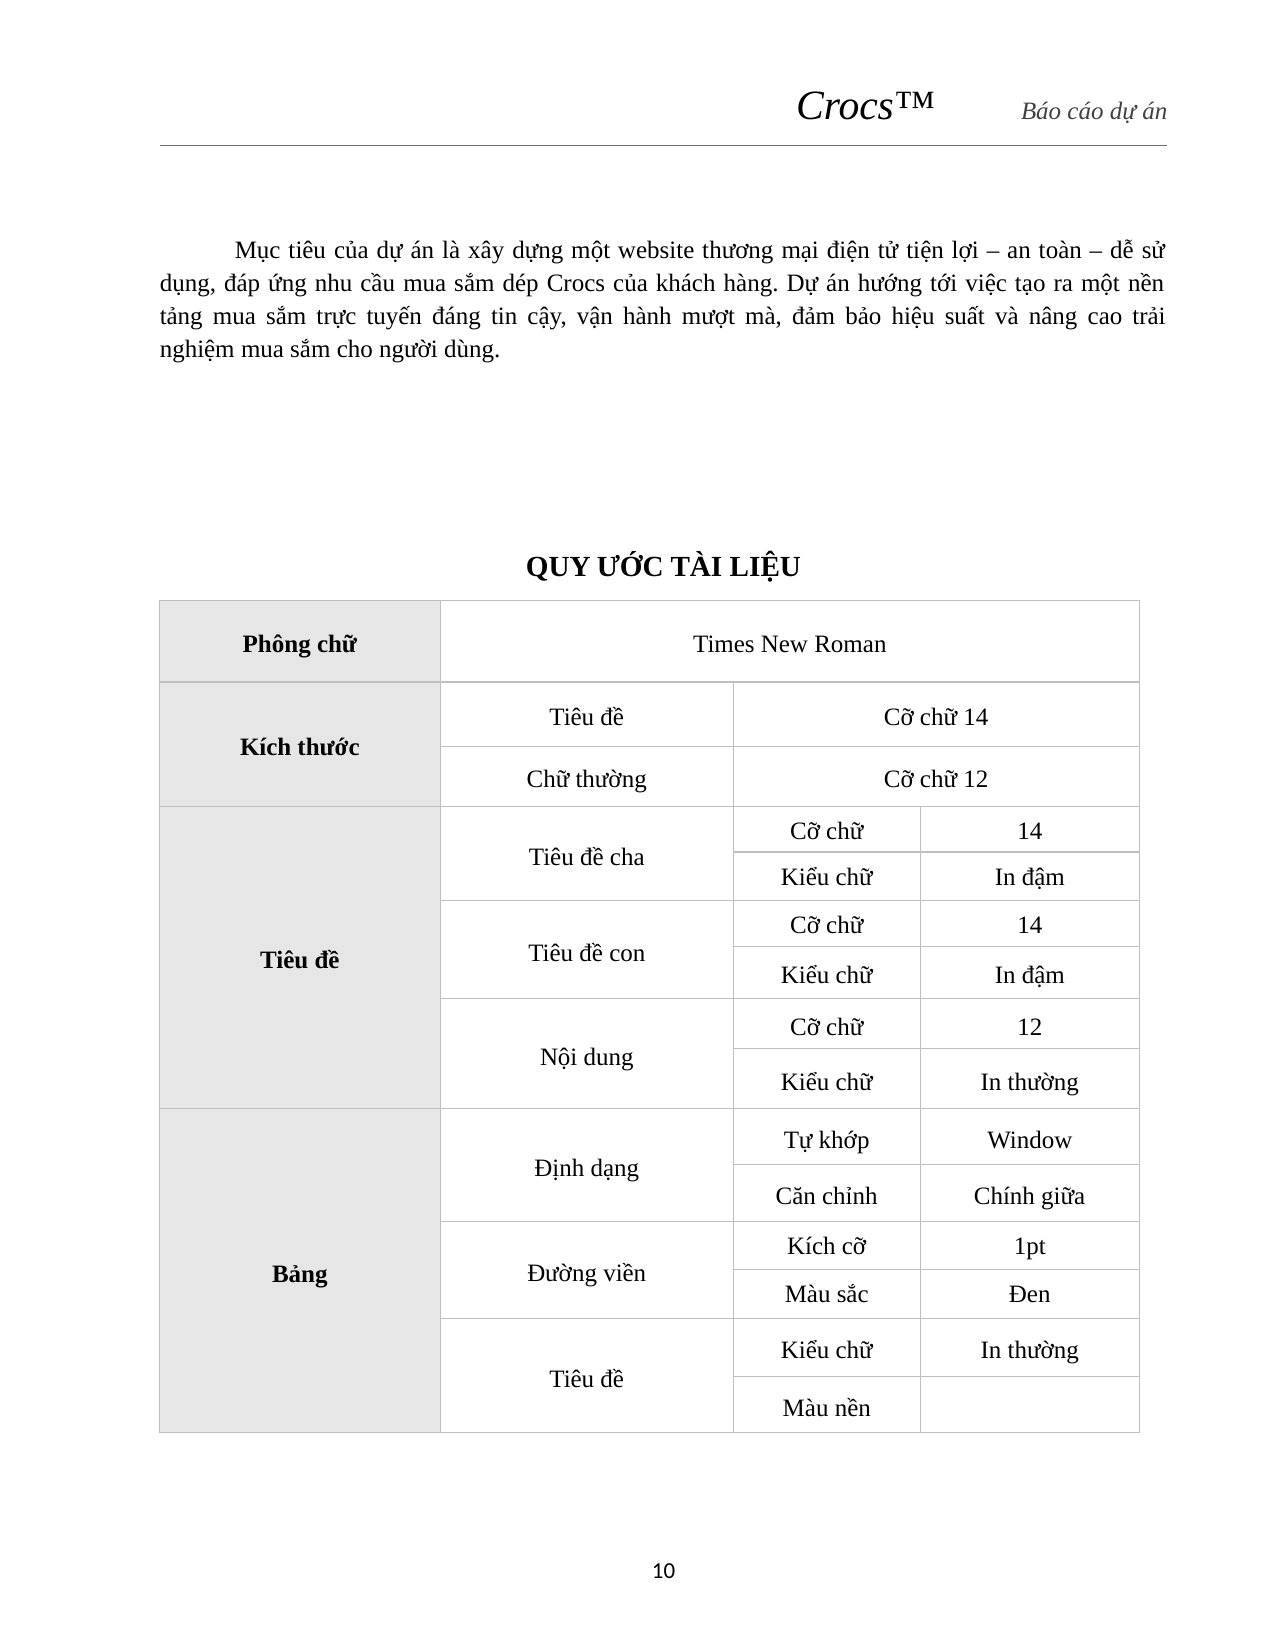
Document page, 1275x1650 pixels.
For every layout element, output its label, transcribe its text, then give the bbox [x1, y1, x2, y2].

table_header Phông chữ [160, 601, 440, 681]
table_cell Đường viền [441, 1222, 733, 1318]
table_cell Window [921, 1109, 1139, 1164]
table_cell Đen [921, 1270, 1139, 1318]
table_cell Nội dung [441, 999, 733, 1108]
subtitle QUY ƯỚC TÀI LIỆU [159, 549, 1167, 583]
table_cell Tiêu đề [441, 683, 733, 746]
table_cell Màu sắc [734, 1270, 920, 1318]
table_cell Kiểu chữ [734, 853, 920, 900]
table_cell Cỡ chữ [734, 901, 920, 946]
table_cell Căn chỉnh [734, 1165, 920, 1221]
table_cell Kiểu chữ [734, 1049, 920, 1108]
table_cell Tự khớp [734, 1109, 920, 1164]
table_cell Tiêu đề [160, 807, 440, 1108]
table_cell Cỡ chữ [734, 807, 920, 851]
table_cell Tiêu đề [441, 1319, 733, 1432]
table_cell Định dạng [441, 1109, 733, 1221]
table_cell Kích thước [160, 683, 440, 806]
table_cell Tiêu đề cha [441, 807, 733, 900]
table_cell In đậm [921, 947, 1139, 998]
table_cell Tiêu đề con [441, 901, 733, 998]
table_cell Kiểu chữ [734, 947, 920, 998]
table_cell 14 [921, 901, 1139, 946]
text Mục tiêu của dự án là xây dựng một website thương mại điện tử tiện lợi – an toàn – dễ sử dụng, đáp ứng nhu cầu mua sắm dép Crocs của khách hàng. Dự án hướng tới việc tạo ra một nền tảng mua sắm trực tuyến đáng tin cậy, vận hành mượt mà, đảm bảo hiệu suất và nâng cao trải nghiệm mua sắm cho người dùng. [159, 235, 1167, 363]
table_cell Kiểu chữ [734, 1319, 920, 1376]
table_cell In thường [921, 1049, 1139, 1108]
table_cell Cỡ chữ 14 [734, 683, 1139, 746]
table_cell 1pt [921, 1222, 1139, 1269]
table_cell [921, 1377, 1139, 1432]
table_cell In đậm [921, 853, 1139, 900]
table_cell 14 [921, 807, 1139, 851]
table_cell Cỡ chữ [734, 999, 920, 1048]
table_cell Bảng [160, 1109, 440, 1432]
table_cell In thường [921, 1319, 1139, 1376]
table_cell Cỡ chữ 12 [734, 747, 1139, 806]
table_header Times New Roman [441, 601, 1139, 681]
table_cell Kích cỡ [734, 1222, 920, 1269]
table_cell Chính giữa [921, 1165, 1139, 1221]
table_cell Chữ thường [441, 747, 733, 806]
table_cell 12 [921, 999, 1139, 1048]
table_cell Màu nền [734, 1377, 920, 1432]
